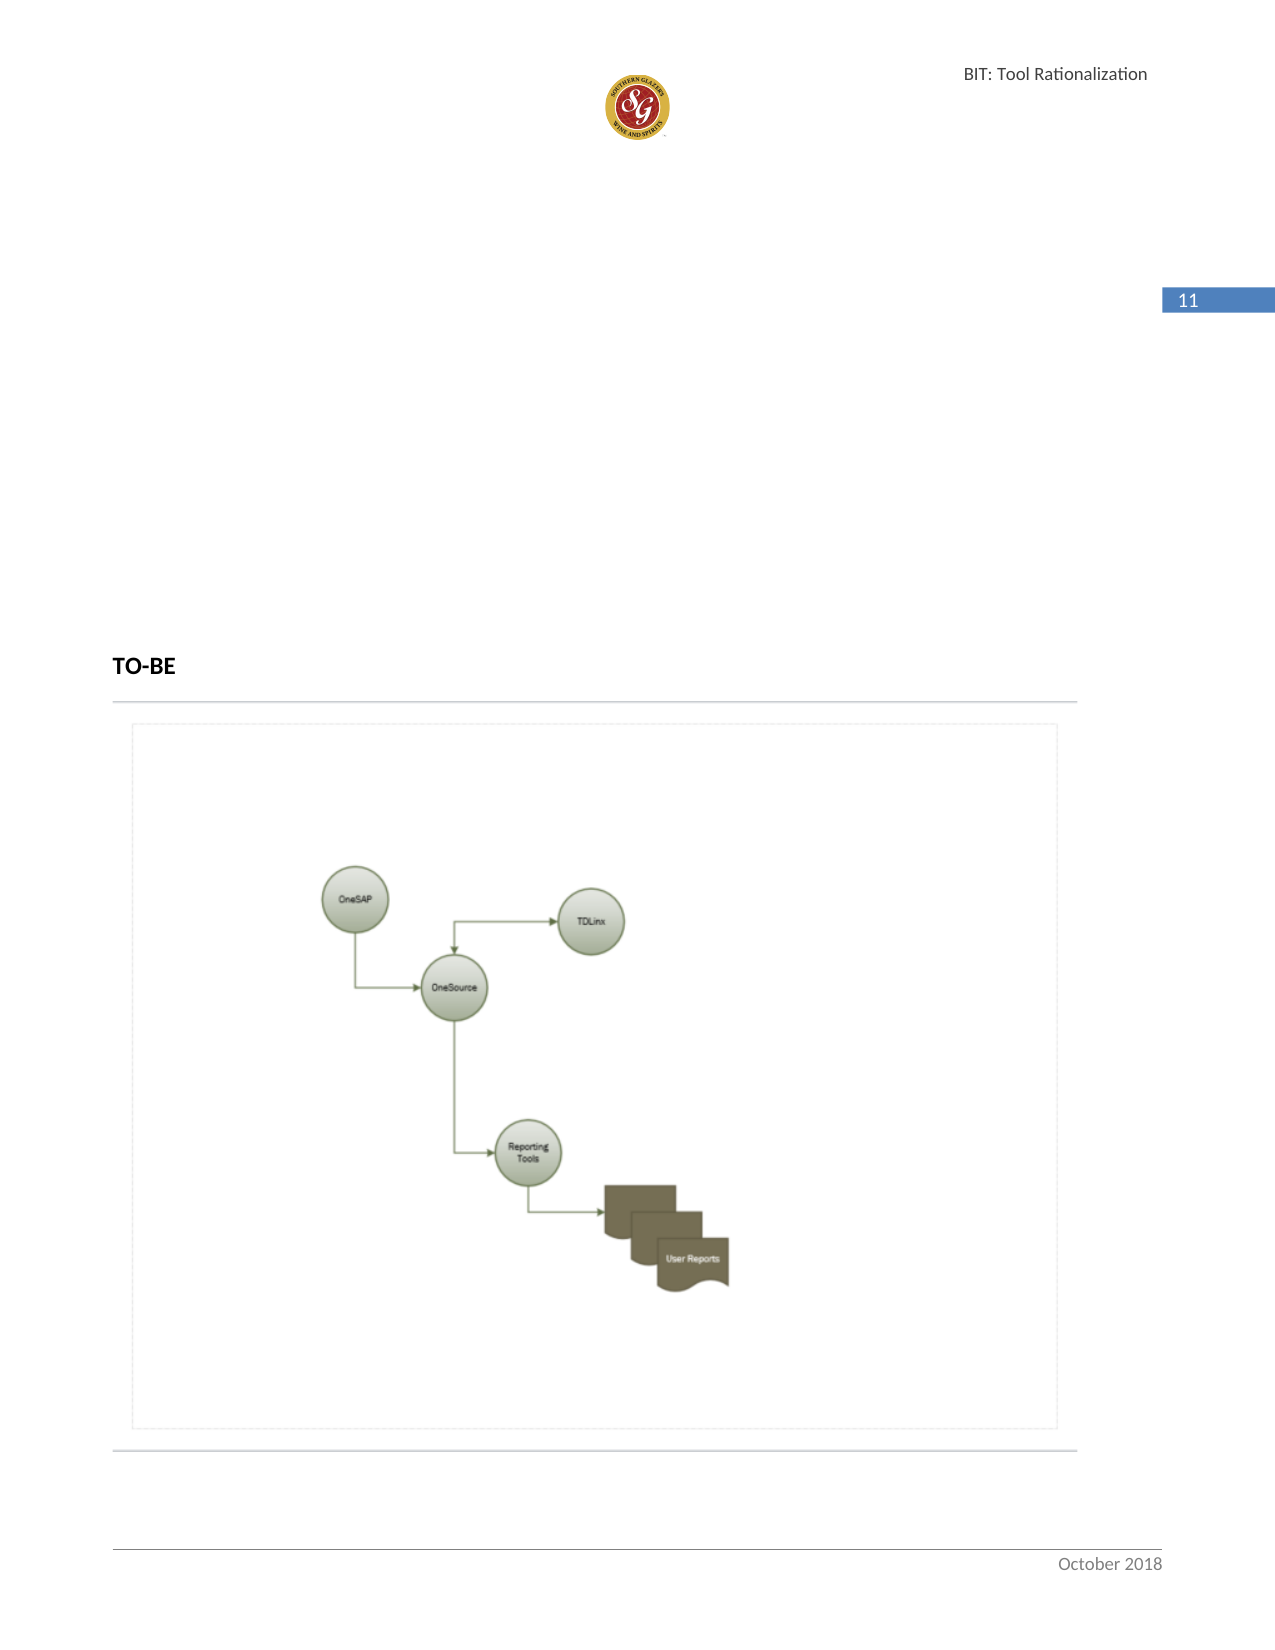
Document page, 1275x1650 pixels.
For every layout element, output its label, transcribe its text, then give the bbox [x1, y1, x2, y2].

picture [112, 701, 1078, 1452]
picture [605, 75, 670, 140]
text TO-BE [112, 650, 1162, 681]
